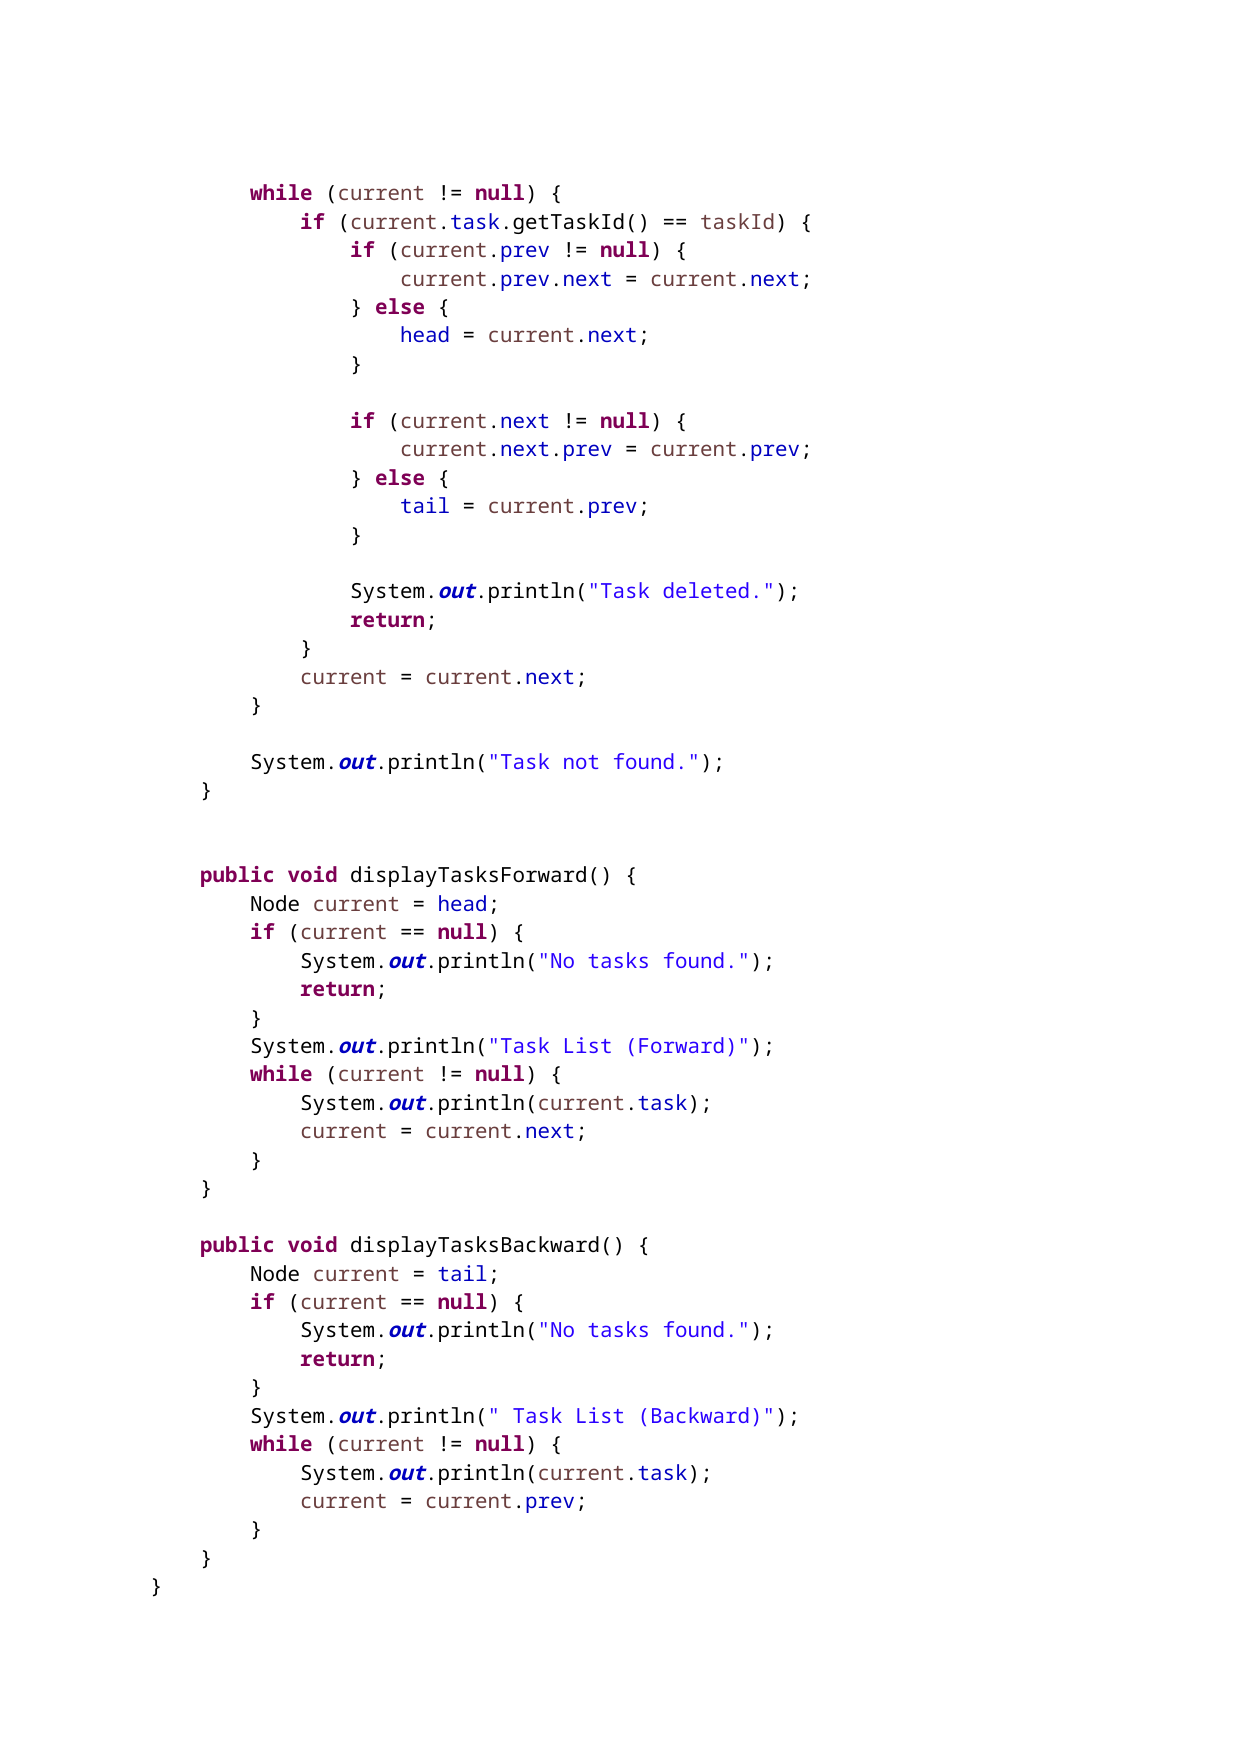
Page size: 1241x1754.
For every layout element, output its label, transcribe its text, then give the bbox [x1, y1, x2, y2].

text } [150, 1173, 1090, 1202]
text } [150, 1145, 1090, 1173]
text if (current.next != null) { [150, 406, 1090, 434]
text current = current.next; [150, 662, 1090, 690]
text System.out.println("Task not found."); [150, 747, 1090, 776]
text current = current.next; [150, 1116, 1090, 1145]
text } else { [150, 463, 1090, 491]
text System.out.println(current.task); [150, 1088, 1090, 1116]
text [150, 207, 1090, 235]
text System.out.println("Task deleted."); [150, 577, 1090, 605]
text System.out.println("No tasks found."); [150, 1316, 1090, 1344]
text } else { [150, 292, 1090, 321]
text System.out.println("No tasks found."); [150, 946, 1090, 974]
text } [150, 1543, 1090, 1571]
text } [150, 690, 1090, 719]
text current.prev.next = current.next; [150, 264, 1090, 292]
text System.out.println(" Task List (Backward)"); [150, 1401, 1090, 1429]
text return; [150, 1344, 1090, 1372]
text if (current == null) { [150, 1287, 1090, 1316]
text } [150, 520, 1090, 548]
text System.out.println("Task List (Forward)"); [150, 1031, 1090, 1059]
text return; [150, 974, 1090, 1003]
text return; [150, 605, 1090, 633]
text while (current != null) { [150, 1429, 1090, 1458]
text if (current.prev != null) { [150, 235, 1090, 264]
text } [150, 1571, 1090, 1600]
text Node current = head; [150, 889, 1090, 917]
text current = current.prev; [150, 1486, 1090, 1514]
text current.next.prev = current.prev; [150, 434, 1090, 463]
text } [150, 776, 1090, 804]
text head = current.next; [150, 321, 1090, 349]
text } [150, 349, 1090, 377]
text } [150, 1514, 1090, 1543]
text while (current != null) { [150, 178, 1090, 207]
text public void displayTasksBackward() { [150, 1230, 1090, 1259]
text } [150, 633, 1090, 662]
text } [150, 1372, 1090, 1401]
text Node current = tail; [150, 1259, 1090, 1287]
text while (current != null) { [150, 1059, 1090, 1088]
text System.out.println(current.task); [150, 1458, 1090, 1486]
text if (current == null) { [150, 917, 1090, 946]
text } [150, 1003, 1090, 1031]
text public void displayTasksForward() { [150, 861, 1090, 889]
text tail = current.prev; [150, 491, 1090, 520]
